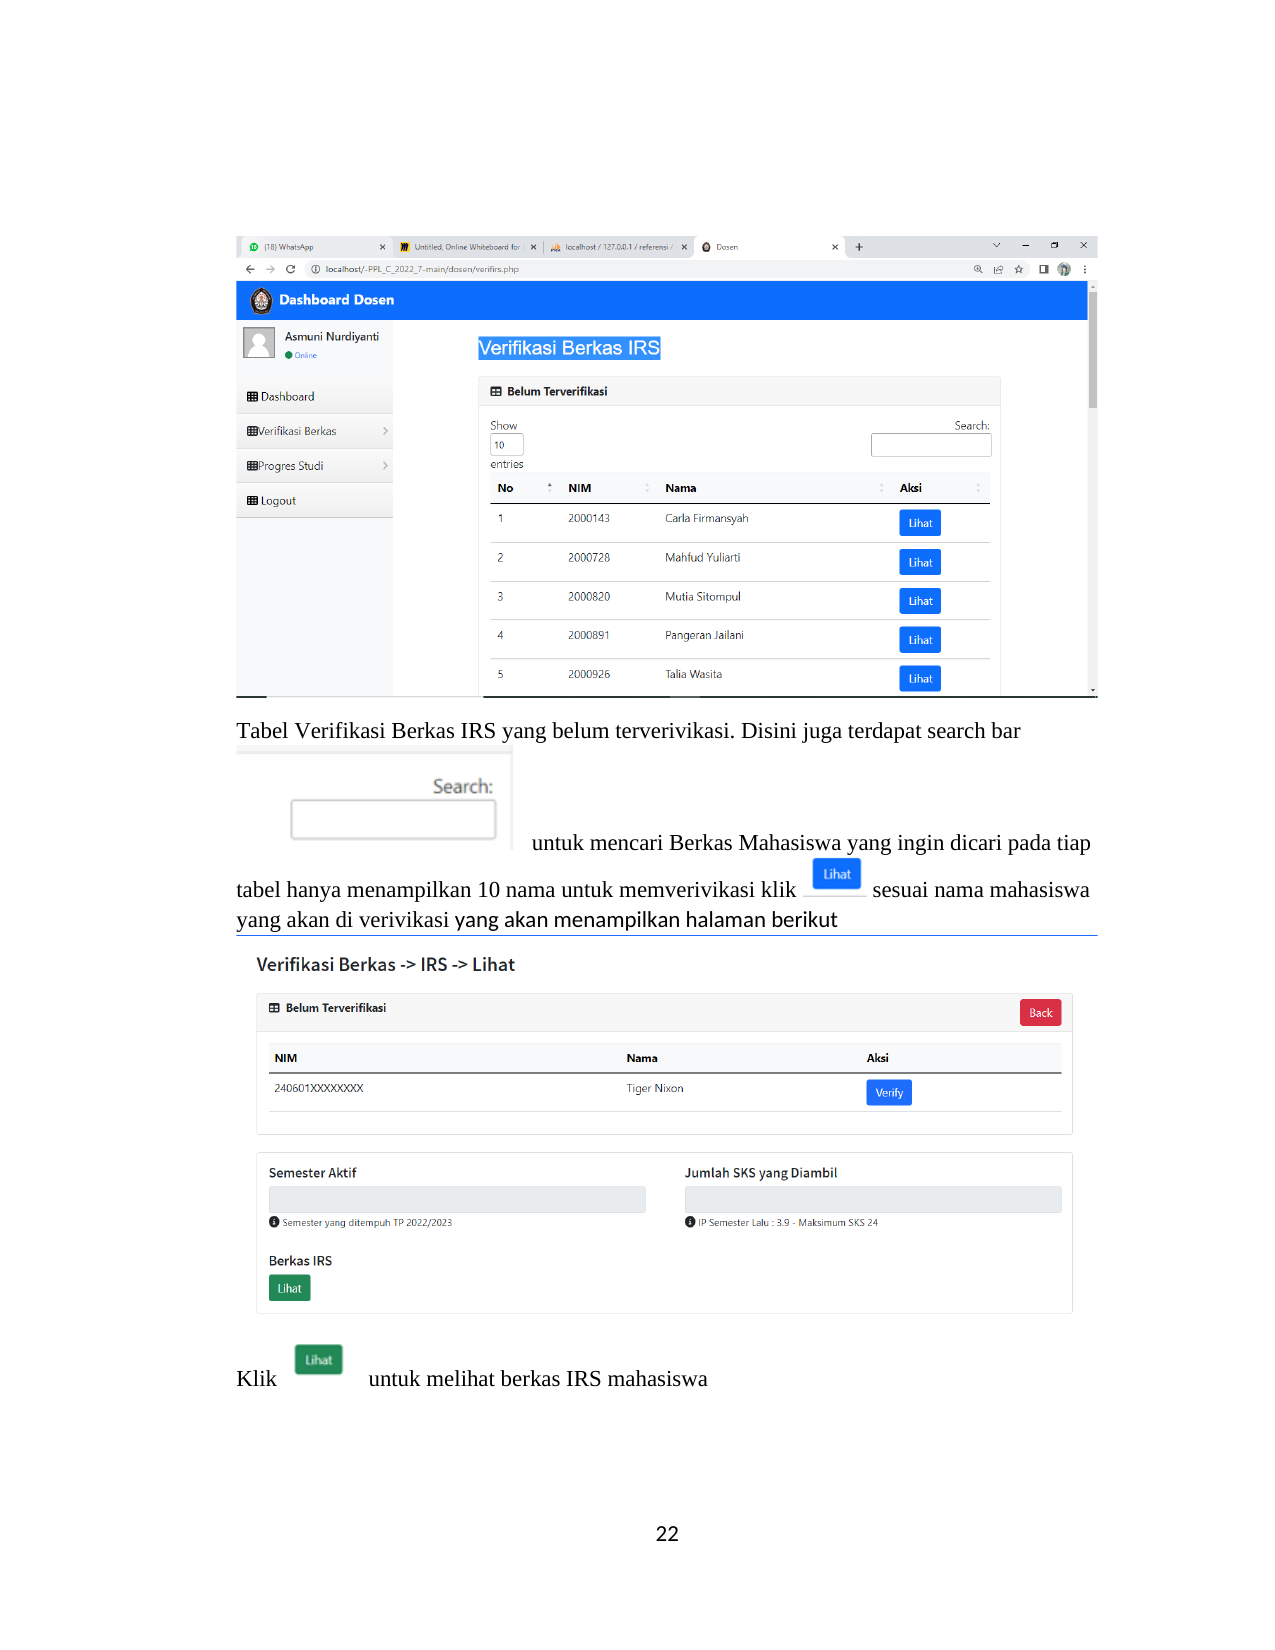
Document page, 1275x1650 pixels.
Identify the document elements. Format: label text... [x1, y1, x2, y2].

picture [802, 857, 868, 898]
text Tabel Verifikasi Berkas IRS yang belum terverivikasi. Disini juga terdapat search bar untuk mencari Berkas Mahasiswa yang ingin dicari pada tiap tabel hanya menampilkan 10 nama untuk memverivikasi klik sesuai nama mahasiswa yang akan di verivikasi yang akan menampilkan halaman berikut [236, 717, 1098, 935]
picture [282, 1340, 369, 1387]
picture [236, 935, 1098, 1322]
picture [236, 745, 532, 850]
text Klik untuk melihat berkas IRS mahasiswa [236, 1340, 1098, 1391]
picture [236, 236, 1098, 698]
